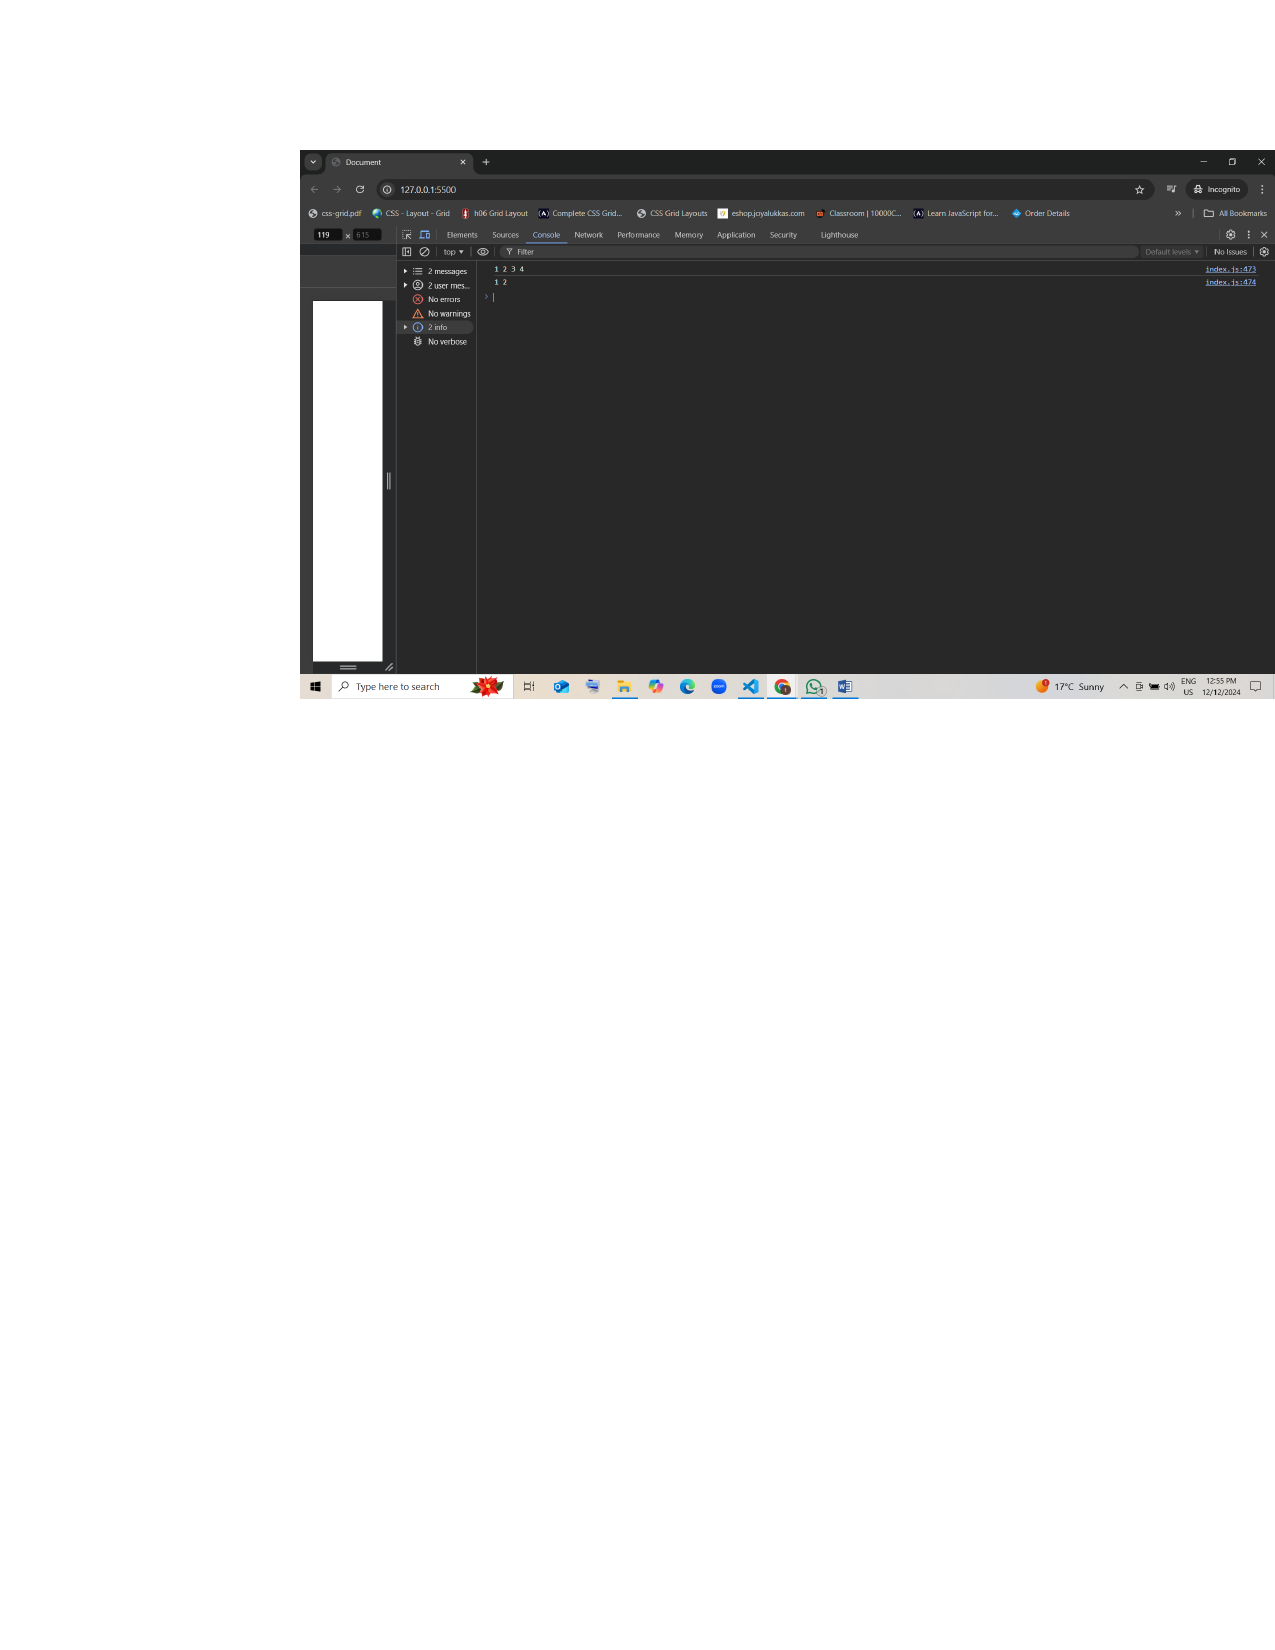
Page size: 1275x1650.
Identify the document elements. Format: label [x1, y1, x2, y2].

picture [300, 150, 1275, 699]
